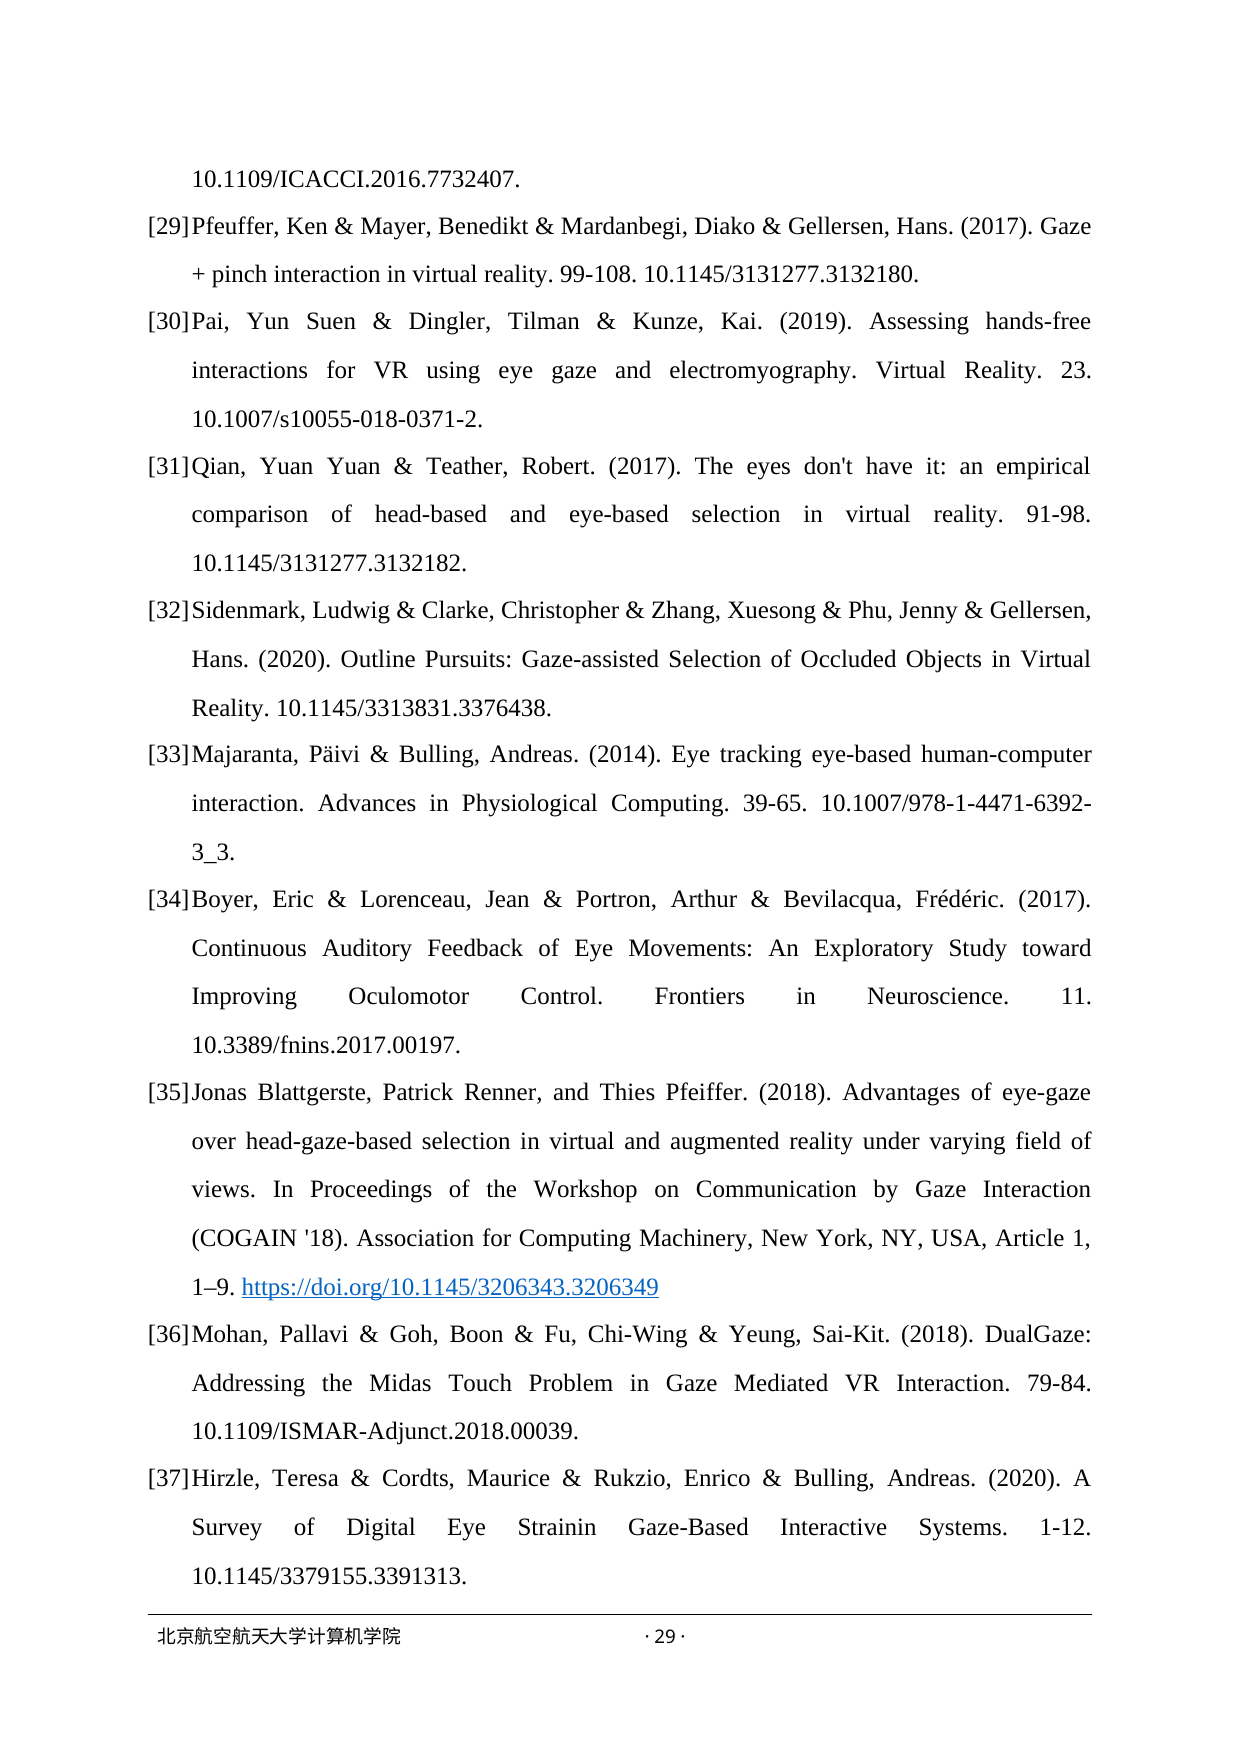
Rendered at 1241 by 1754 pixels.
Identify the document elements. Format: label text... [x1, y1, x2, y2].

list Pfeuffer, Ken & Mayer, Benedikt & Mardanbegi, Diako & Gellersen, Hans. (2017). Gaze + pinch interaction in virtual reality. 99-108. 10.1145/3131277.3132180. [148, 209, 1092, 290]
list Sidenmark, Ludwig & Clarke, Christopher & Zhang, Xuesong & Phu, Jenny & Gellersen, Hans. (2020). Outline Pursuits: Gaze-assisted Selection of Occluded Objects in Virtual Reality. 10.1145/3313831.3376438. [148, 593, 1092, 723]
list Mohan, Pallavi & Goh, Boon & Fu, Chi-Wing & Yeung, Sai-Kit. (2018). DualGaze: Addressing the Midas Touch Problem in Gaze Mediated VR Interaction. 79-84. 10.1109/ISMAR-Adjunct.2018.00039. [148, 1317, 1092, 1447]
list Qian, Yuan Yuan & Teather, Robert. (2017). The eyes don't have it: an empirical comparison of head-based and eye-based selection in virtual reality. 91-98. 10.1145/3131277.3132182. [148, 449, 1092, 579]
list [148, 162, 1092, 194]
list Hirzle, Teresa & Cordts, Maurice & Rukzio, Enrico & Bulling, Andreas. (2020). A Survey of Digital Eye Strainin Gaze-Based Interactive Systems. 1-12. 10.1145/3379155.3391313. [148, 1461, 1092, 1591]
list Jonas Blattgerste, Patrick Renner, and Thies Pfeiffer. (2018). Advantages of eye-gaze over head-gaze-based selection in virtual and augmented reality under varying field of views. In Proceedings of the Workshop on Communication by Gaze Interaction (COGAIN '18). Association for Computing Machinery, New York, NY, USA, Article 1, 1–9. https://doi.org/10.1145/3206343.3206349 [148, 1075, 1092, 1303]
list Majaranta, Päivi & Bulling, Andreas. (2014). Eye tracking eye-based human-computer interaction. Advances in Physiological Computing. 39-65. 10.1007/978-1-4471-6392-3_3. [148, 738, 1092, 868]
list Pai, Yun Suen & Dingler, Tilman & Kunze, Kai. (2019). Assessing hands-free interactions for VR using eye gaze and electromyography. Virtual Reality. 23. 10.1007/s10055-018-0371-2. [148, 304, 1092, 434]
list Boyer, Eric & Lorenceau, Jean & Portron, Arthur & Bevilacqua, Frédéric. (2017). Continuous Auditory Feedback of Eye Movements: An Exploratory Study toward Improving Oculomotor Control. Frontiers in Neuroscience. 11. 10.3389/fnins.2017.00197. [148, 882, 1092, 1061]
